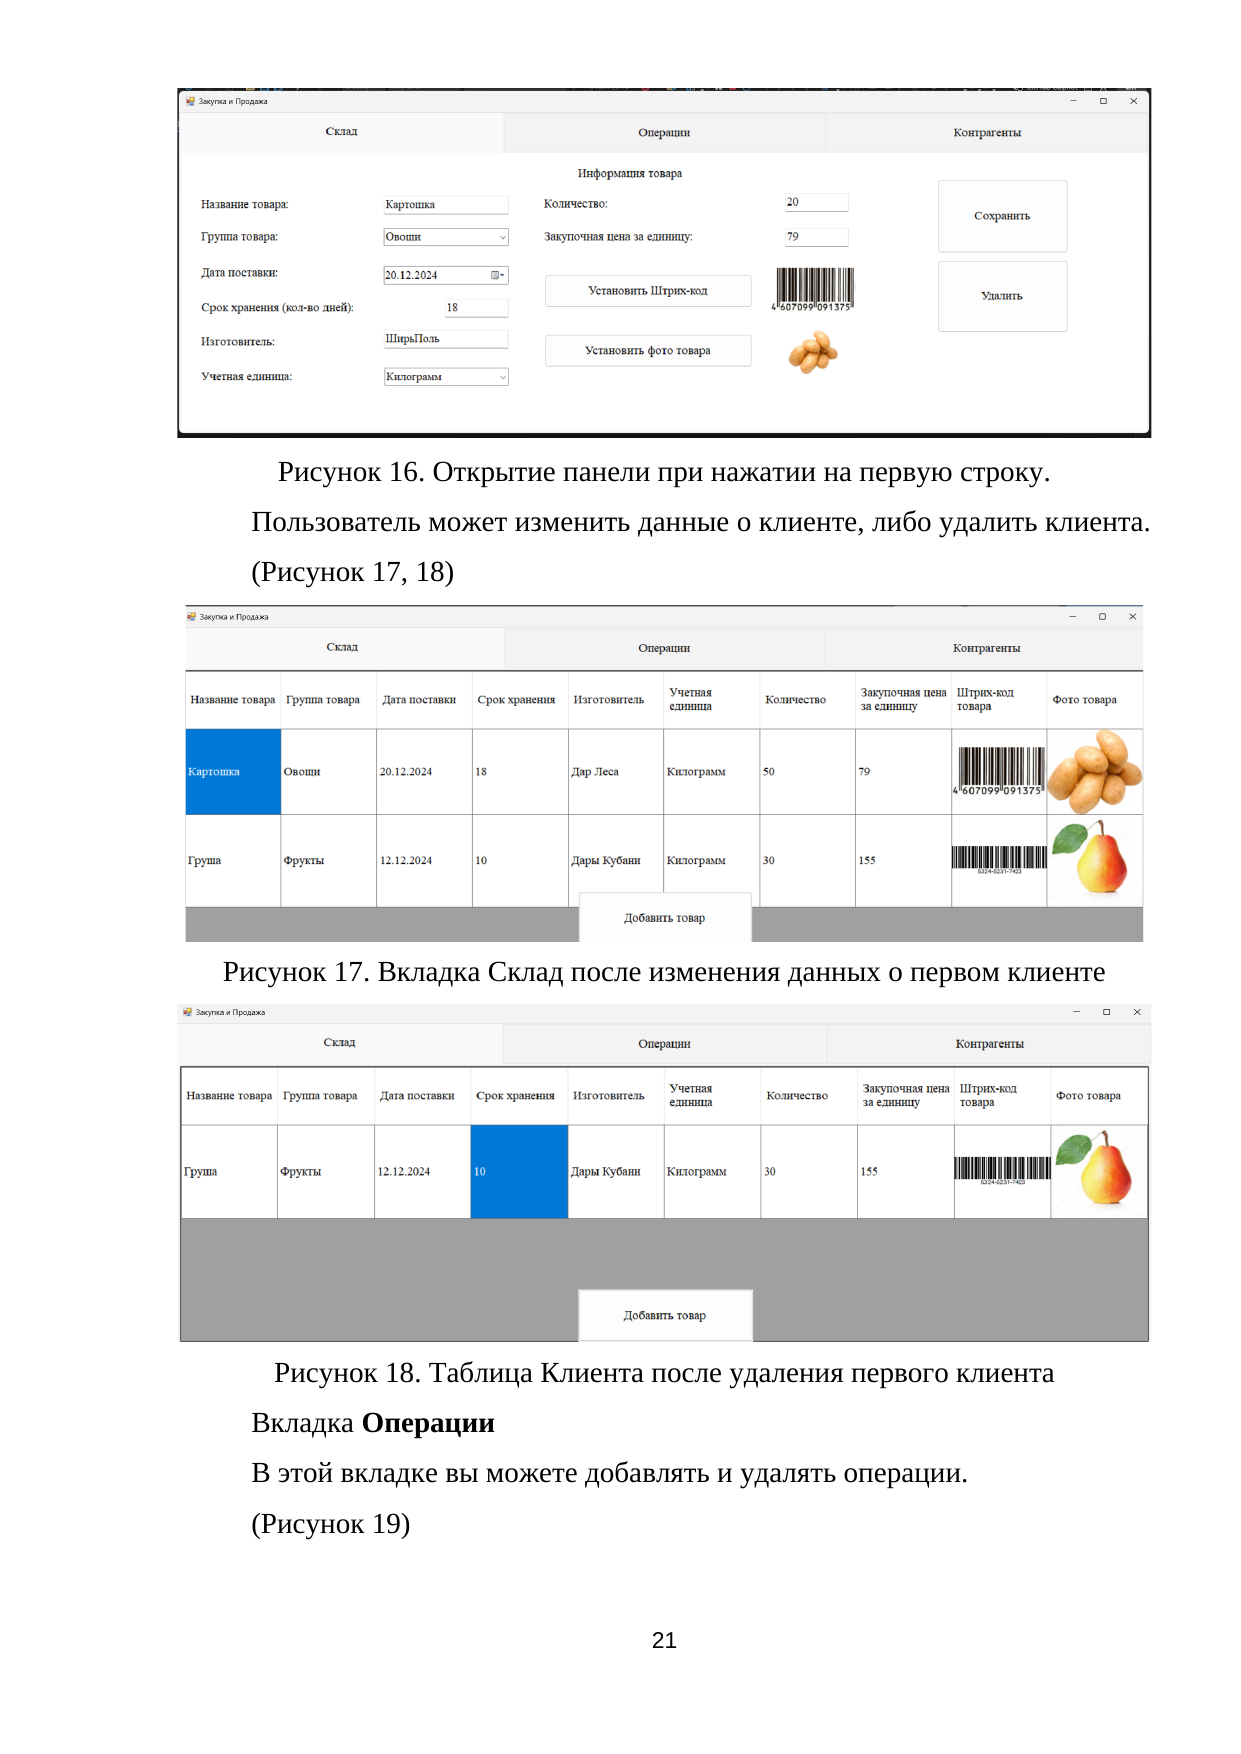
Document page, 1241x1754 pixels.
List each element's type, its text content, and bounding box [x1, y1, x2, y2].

picture [177, 1004, 1152, 1342]
text Рисунок 16. Открытие панели при нажатии на первую строку. [177, 438, 1152, 487]
text (Рисунок 19) [177, 1506, 1152, 1539]
picture [177, 88, 1152, 438]
picture [185, 605, 1144, 942]
text В этой вкладке вы можете добавлять и удалять операции. [177, 1456, 1152, 1489]
text Рисунок 17. Вкладка Склад после изменения данных о первом клиенте [177, 954, 1152, 988]
text Рисунок 18. Таблица Клиента после удаления первого клиента [177, 1355, 1152, 1388]
text Вкладка Операции [177, 1405, 1152, 1439]
text Пользователь может изменить данные о клиенте, либо удалить клиента. (Рисунок 17, 18) [251, 504, 1152, 588]
